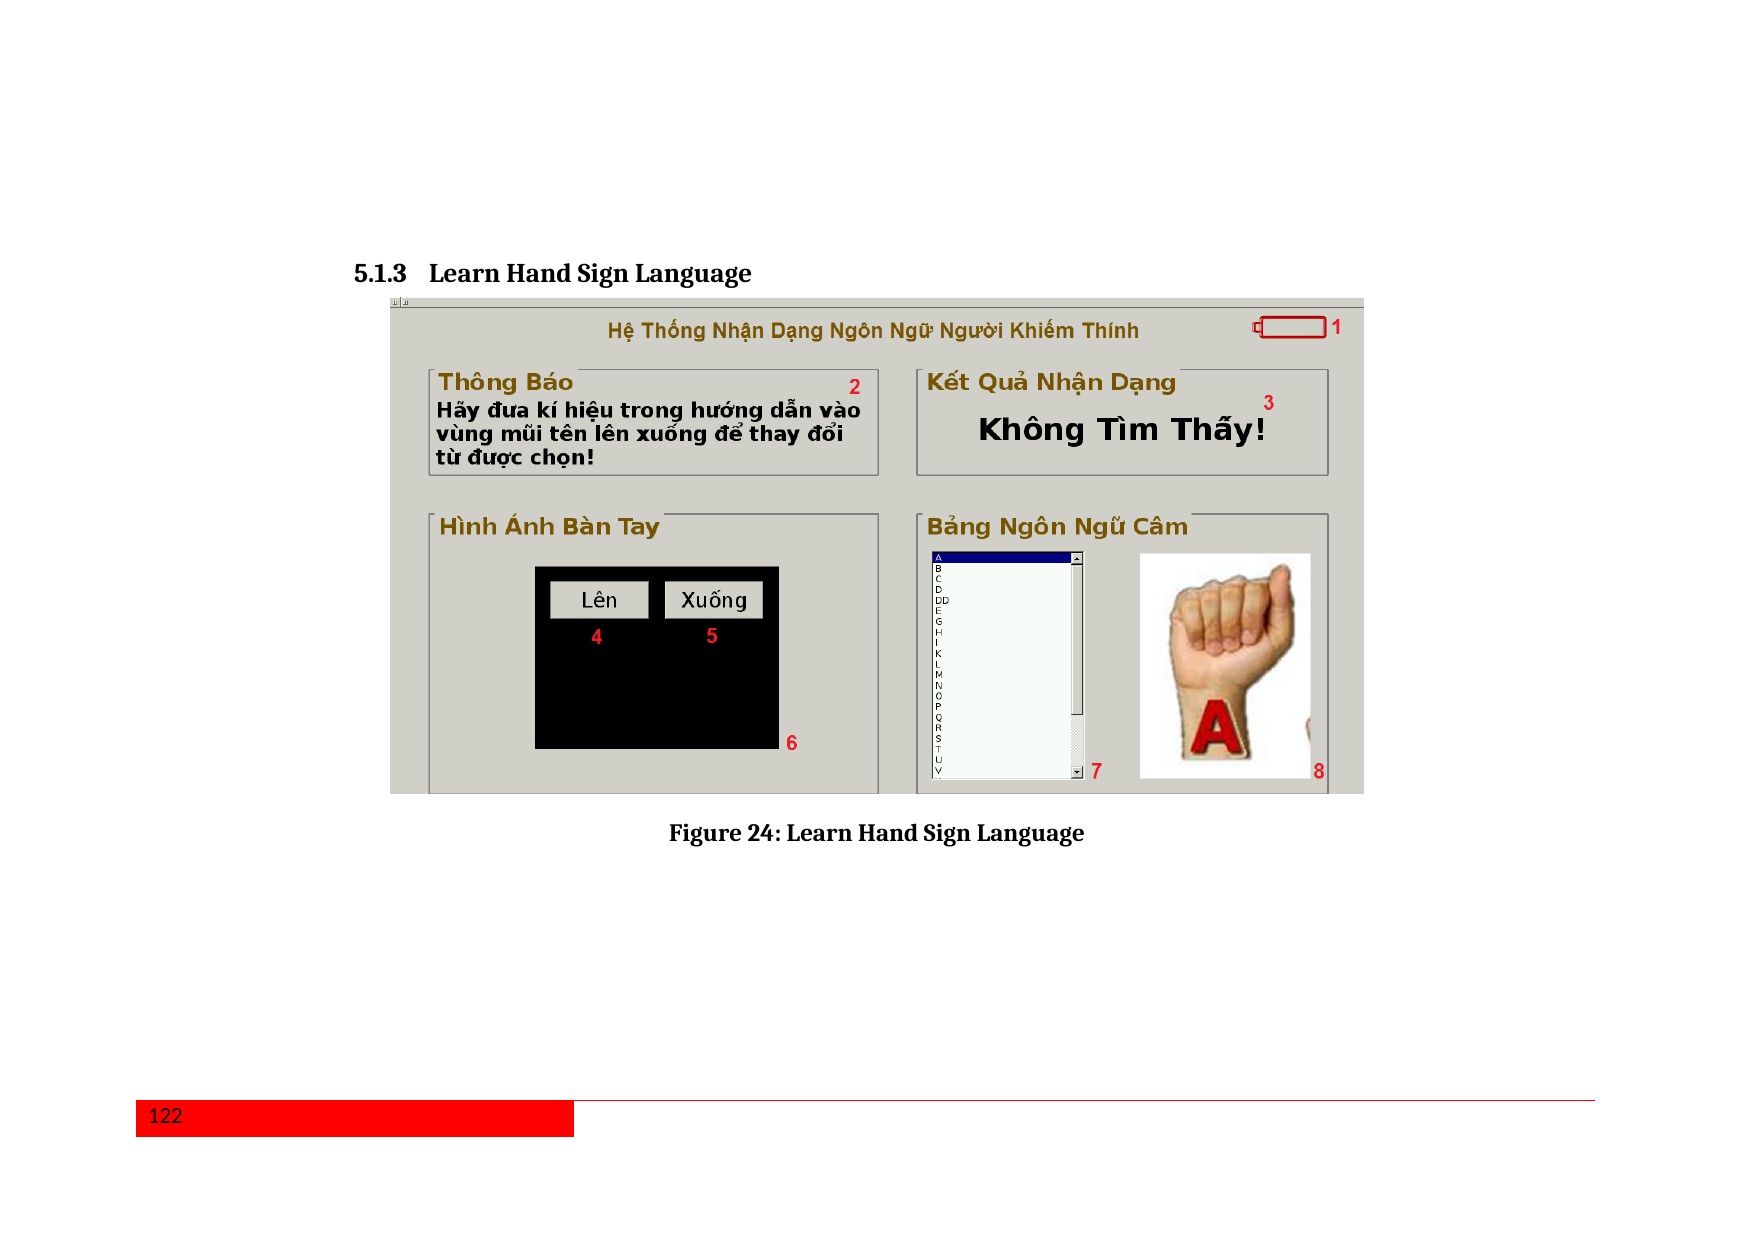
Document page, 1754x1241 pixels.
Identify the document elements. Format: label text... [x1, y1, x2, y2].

subtitle Learn Hand Sign Language [354, 258, 1606, 289]
picture [390, 297, 1364, 794]
list Figure 24: Learn Hand Sign Language [148, 819, 1606, 848]
